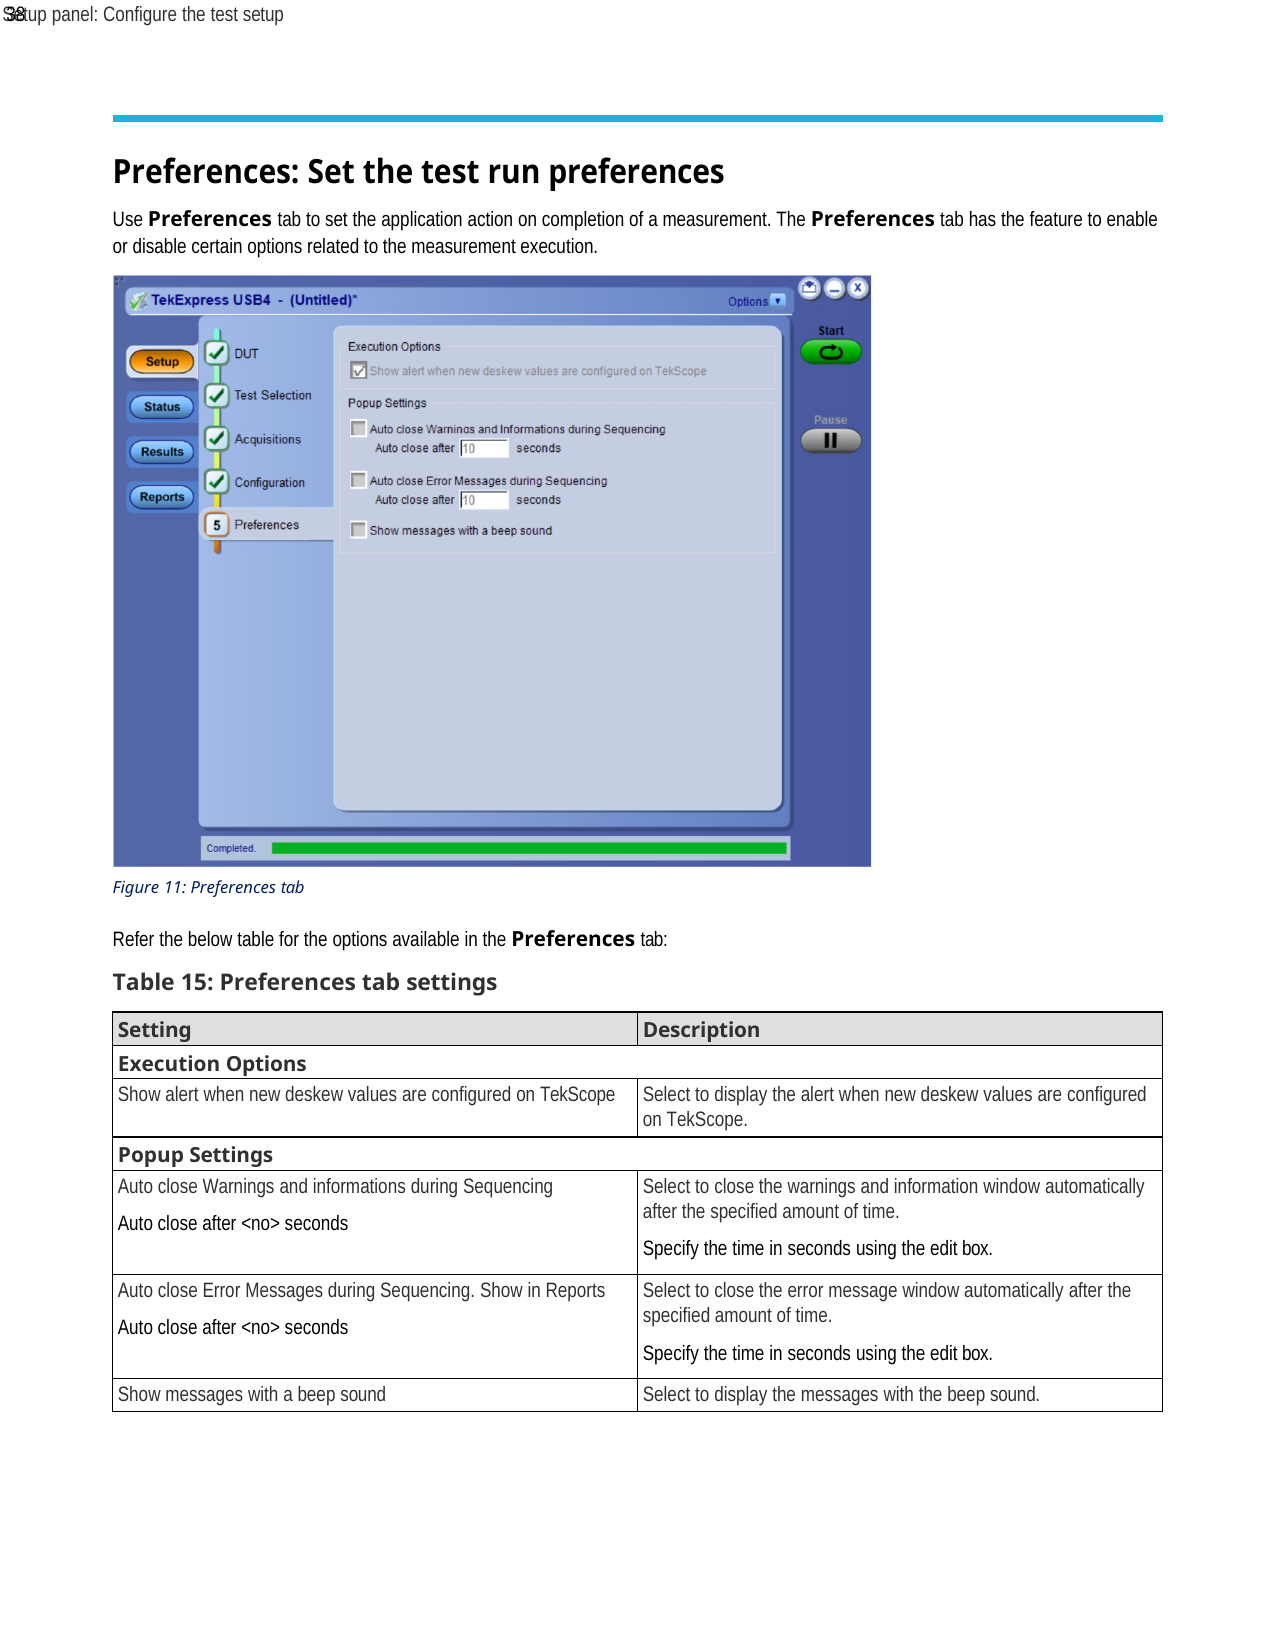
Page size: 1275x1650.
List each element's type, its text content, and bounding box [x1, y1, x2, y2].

table_cell Popup Settings [113, 1138, 1162, 1170]
text Refer the below table for the options available in the Preferences tab: [112, 924, 1200, 952]
text Figure 11: Preferences tab [112, 282, 1200, 899]
table_header Description [638, 1013, 1162, 1045]
table_cell Auto close Error Messages during Sequencing. Show in Reports Auto close after <no> seconds [113, 1275, 637, 1378]
table_cell Select to display the messages with the beep sound. [638, 1379, 1162, 1411]
subtitle Table 15: Preferences tab settings [112, 966, 1200, 997]
table_cell Show messages with a beep sound [113, 1379, 637, 1411]
table_cell Select to display the alert when new deskew values are configured on TekScope. [638, 1079, 1162, 1136]
table_cell Auto close Warnings and informations during Sequencing Auto close after <no> seconds [113, 1171, 637, 1274]
table_header Setting [113, 1013, 637, 1045]
table_cell Select to close the error message window automatically after the specified amount of time. Specify the time in seconds using the edit box. [638, 1275, 1162, 1378]
table_cell Show alert when new deskew values are configured on TekScope [113, 1079, 637, 1136]
picture [113, 275, 872, 282]
text Use Preferences tab to set the application action on completion of a measurement. The Preferences tab has the feature to enable or disable certain options related to the measurement execution. [112, 204, 1160, 258]
table_cell Execution Options [113, 1046, 1162, 1078]
subtitle Preferences: Set the test run preferences [112, 148, 1200, 193]
table_cell Select to close the warnings and information window automatically after the specified amount of time. Specify the time in seconds using the edit box. [638, 1171, 1162, 1274]
